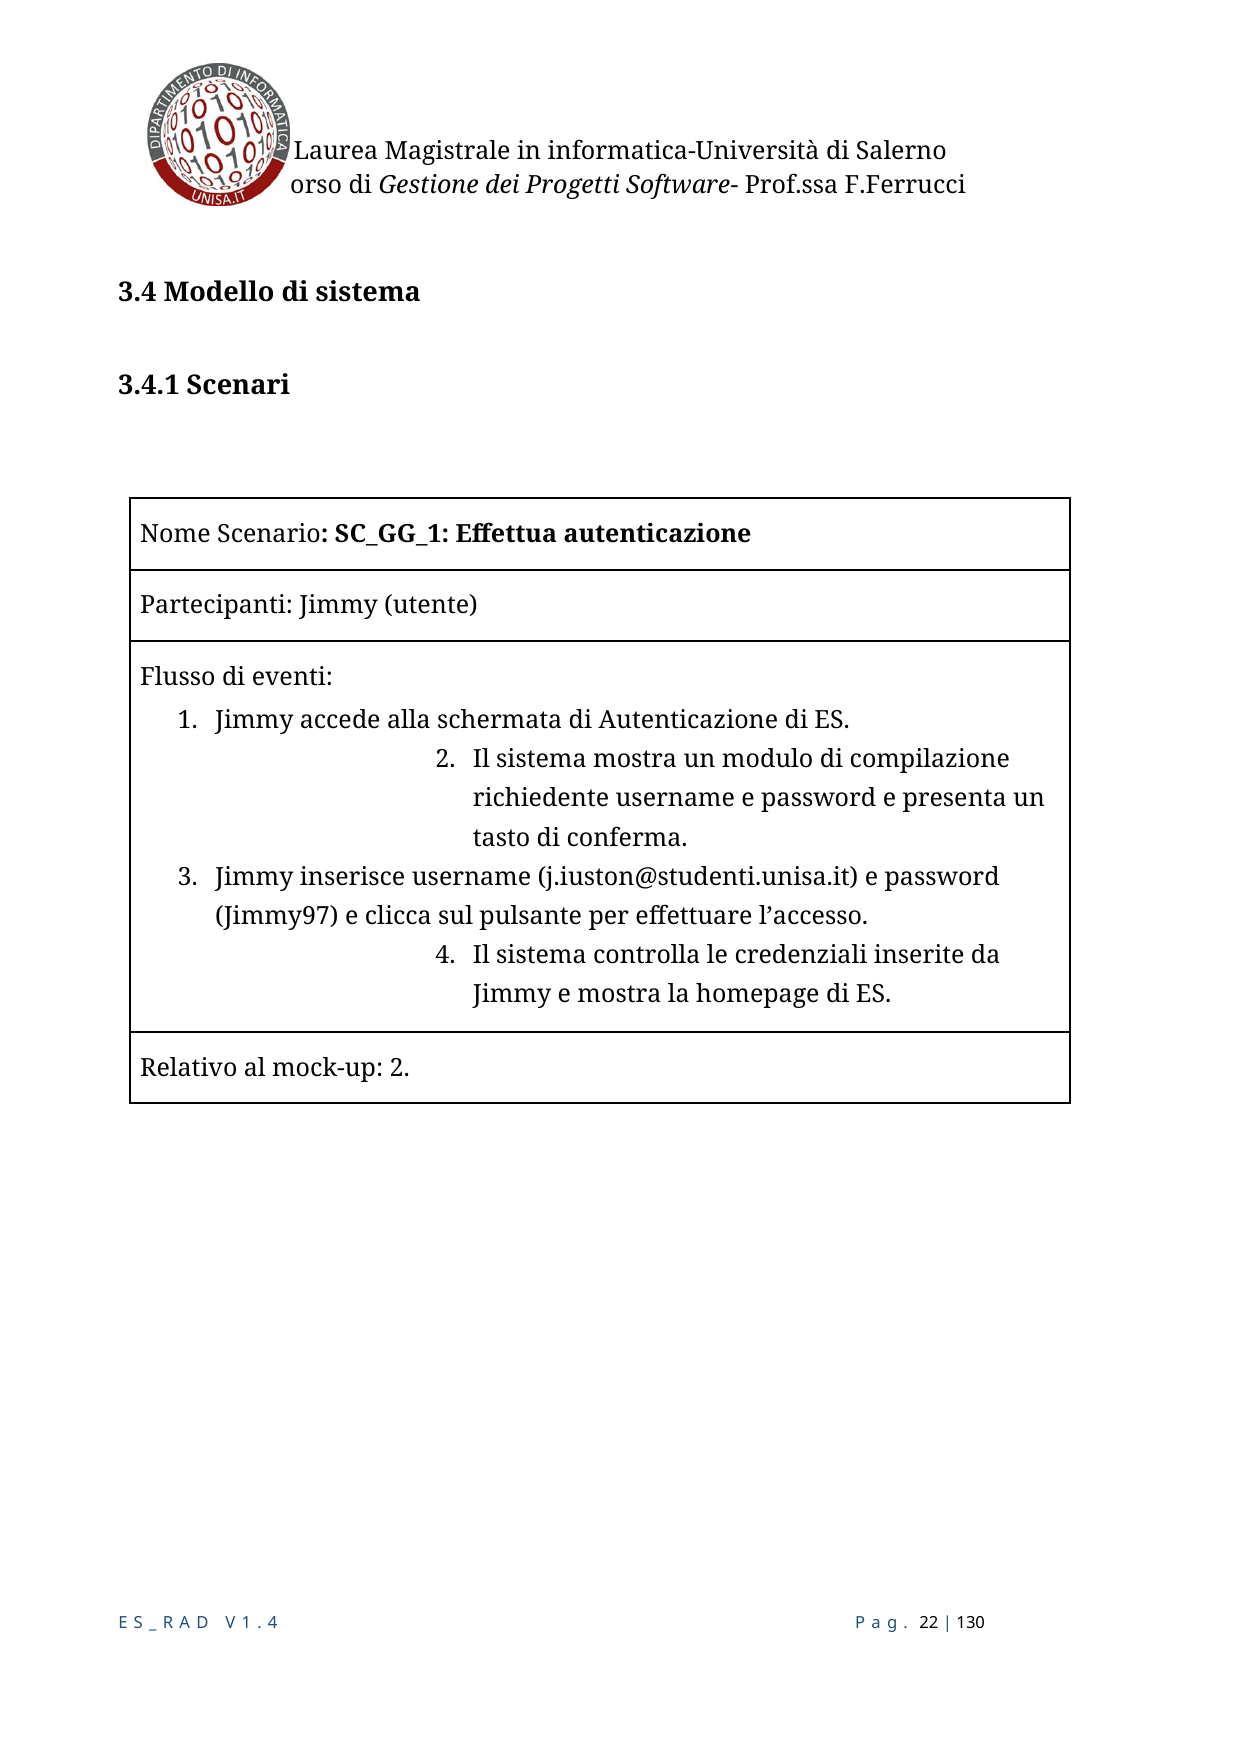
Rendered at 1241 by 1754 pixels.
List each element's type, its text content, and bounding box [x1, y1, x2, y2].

text 3.4 Modello di sistema [118, 273, 1122, 309]
table_cell Flusso di eventi: Jimmy accede alla schermata di Autenticazione di ES. Il sistema mostra un modulo di compilazione richiedente username e password e presenta un tasto di conferma. Jimmy inserisce username (j.iuston@studenti.unisa.it) e password (Jimmy97) e clicca sul pulsante per effettuare l’accesso. Il sistema controlla le credenziali inserite da Jimmy e mostra la homepage di ES. [131, 642, 1069, 1031]
table_header Nome Scenario: SC_GG_1: Effettua autenticazione [131, 499, 1069, 568]
picture [147, 63, 290, 206]
table_cell Partecipanti: Jimmy (utente) [131, 571, 1069, 640]
text 3.4.1 Scenari [118, 366, 1122, 402]
table_cell Relativo al mock-up: 2. [131, 1033, 1069, 1102]
